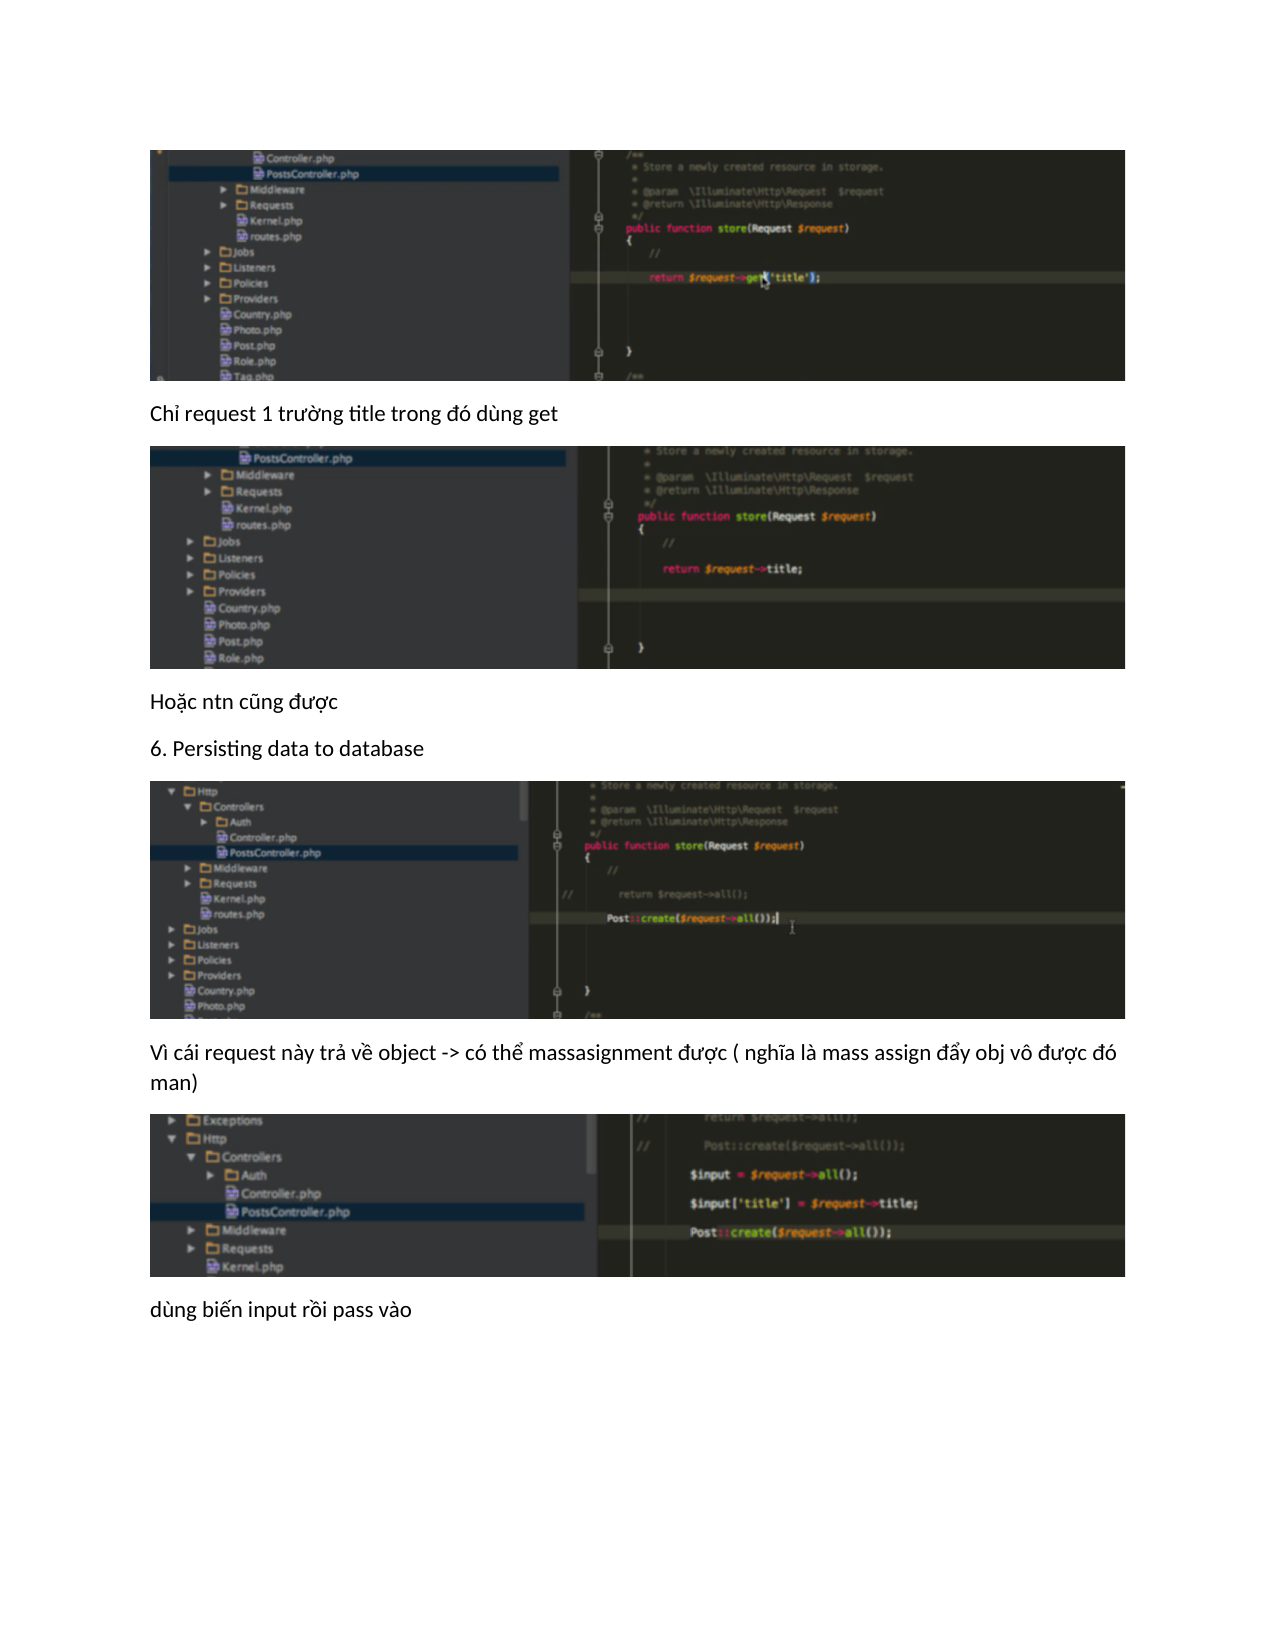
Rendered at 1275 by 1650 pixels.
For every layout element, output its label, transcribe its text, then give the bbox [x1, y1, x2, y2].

text Hoặc ntn cũng được [150, 687, 1125, 716]
text Chỉ request 1 trường title trong đó dùng get [150, 399, 1125, 428]
text 6. Persisting data to database [150, 734, 1125, 762]
picture [150, 446, 1125, 669]
picture [150, 1114, 1125, 1277]
text dùng biến input rồi pass vào [150, 1295, 1125, 1323]
picture [150, 781, 1125, 1019]
text Vì cái request này trả về object -> có thể massasignment được ( nghĩa là mass assign đẩy obj vô được đó man) [150, 1038, 1125, 1096]
picture [150, 150, 1125, 381]
